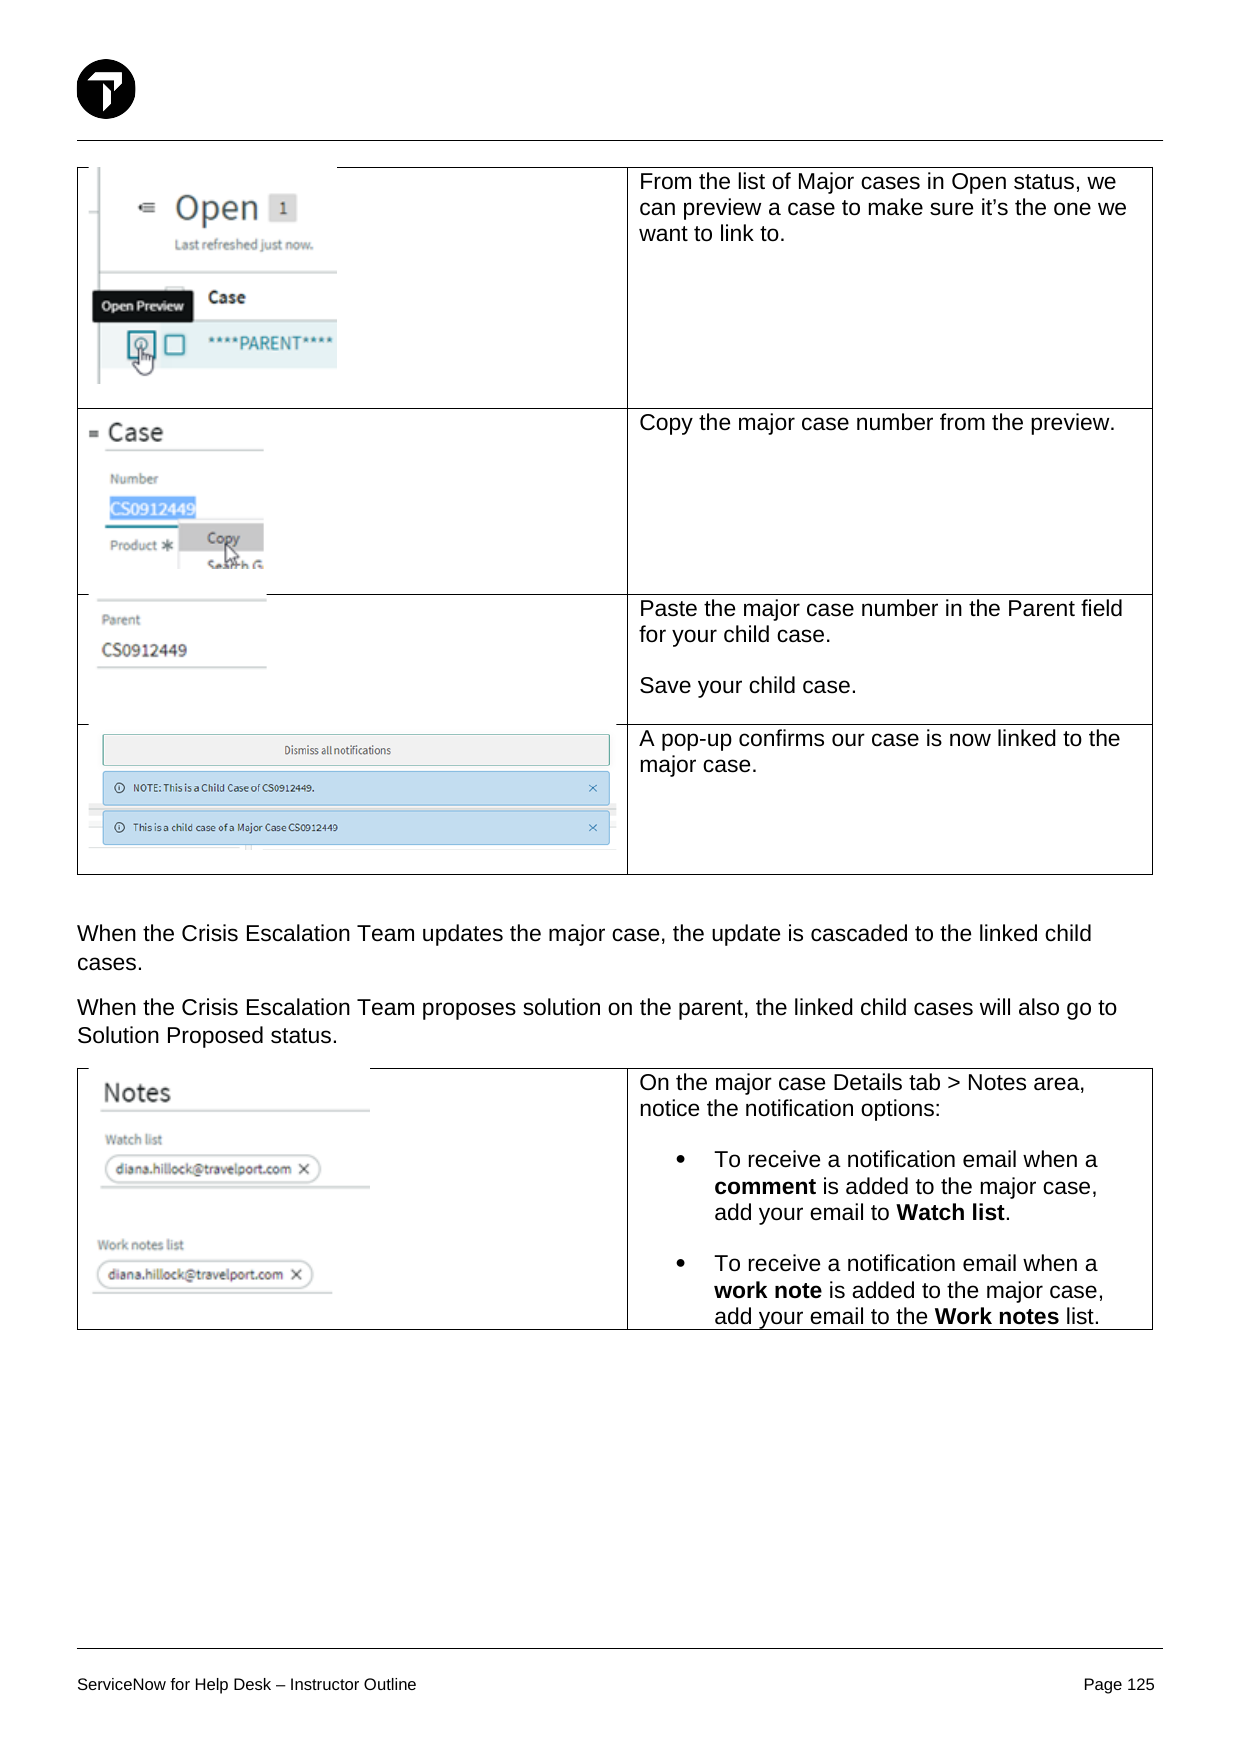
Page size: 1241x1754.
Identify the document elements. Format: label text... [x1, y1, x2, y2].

table_cell [78, 725, 627, 874]
table_cell Copy the major case number from the preview. [628, 409, 1152, 594]
table_cell [78, 595, 627, 724]
picture [88, 594, 267, 673]
picture [88, 167, 337, 384]
picture [88, 409, 264, 569]
picture [88, 1068, 370, 1194]
table_cell [78, 409, 627, 594]
picture [88, 724, 617, 850]
table_header [78, 1069, 627, 1329]
text When the Crisis Escalation Team proposes solution on the parent, the linked child cases will also go to Solution Proposed status. [77, 994, 1163, 1049]
table_cell Paste the major case number in the Parent field for your child case. Save your child case. [628, 595, 1152, 724]
text When the Crisis Escalation Team updates the major case, the update is cascaded to the linked child cases. [77, 920, 1163, 975]
table_cell A pop-up confirms our case is now linked to the major case. [628, 725, 1152, 874]
table_cell From the list of Major cases in Open status, we can preview a case to make sure it’s the one we want to link to. [628, 168, 1152, 408]
picture [76, 59, 136, 119]
picture [88, 1218, 333, 1302]
table_header On the major case Details tab > Notes area, notice the notification options: To receive a notification email when a comment is added to the major case, add your email to Watch list. To receive a notification email when a work note is added to the major case, add your email to the Work notes list. [628, 1069, 1152, 1329]
table_cell [78, 168, 627, 408]
